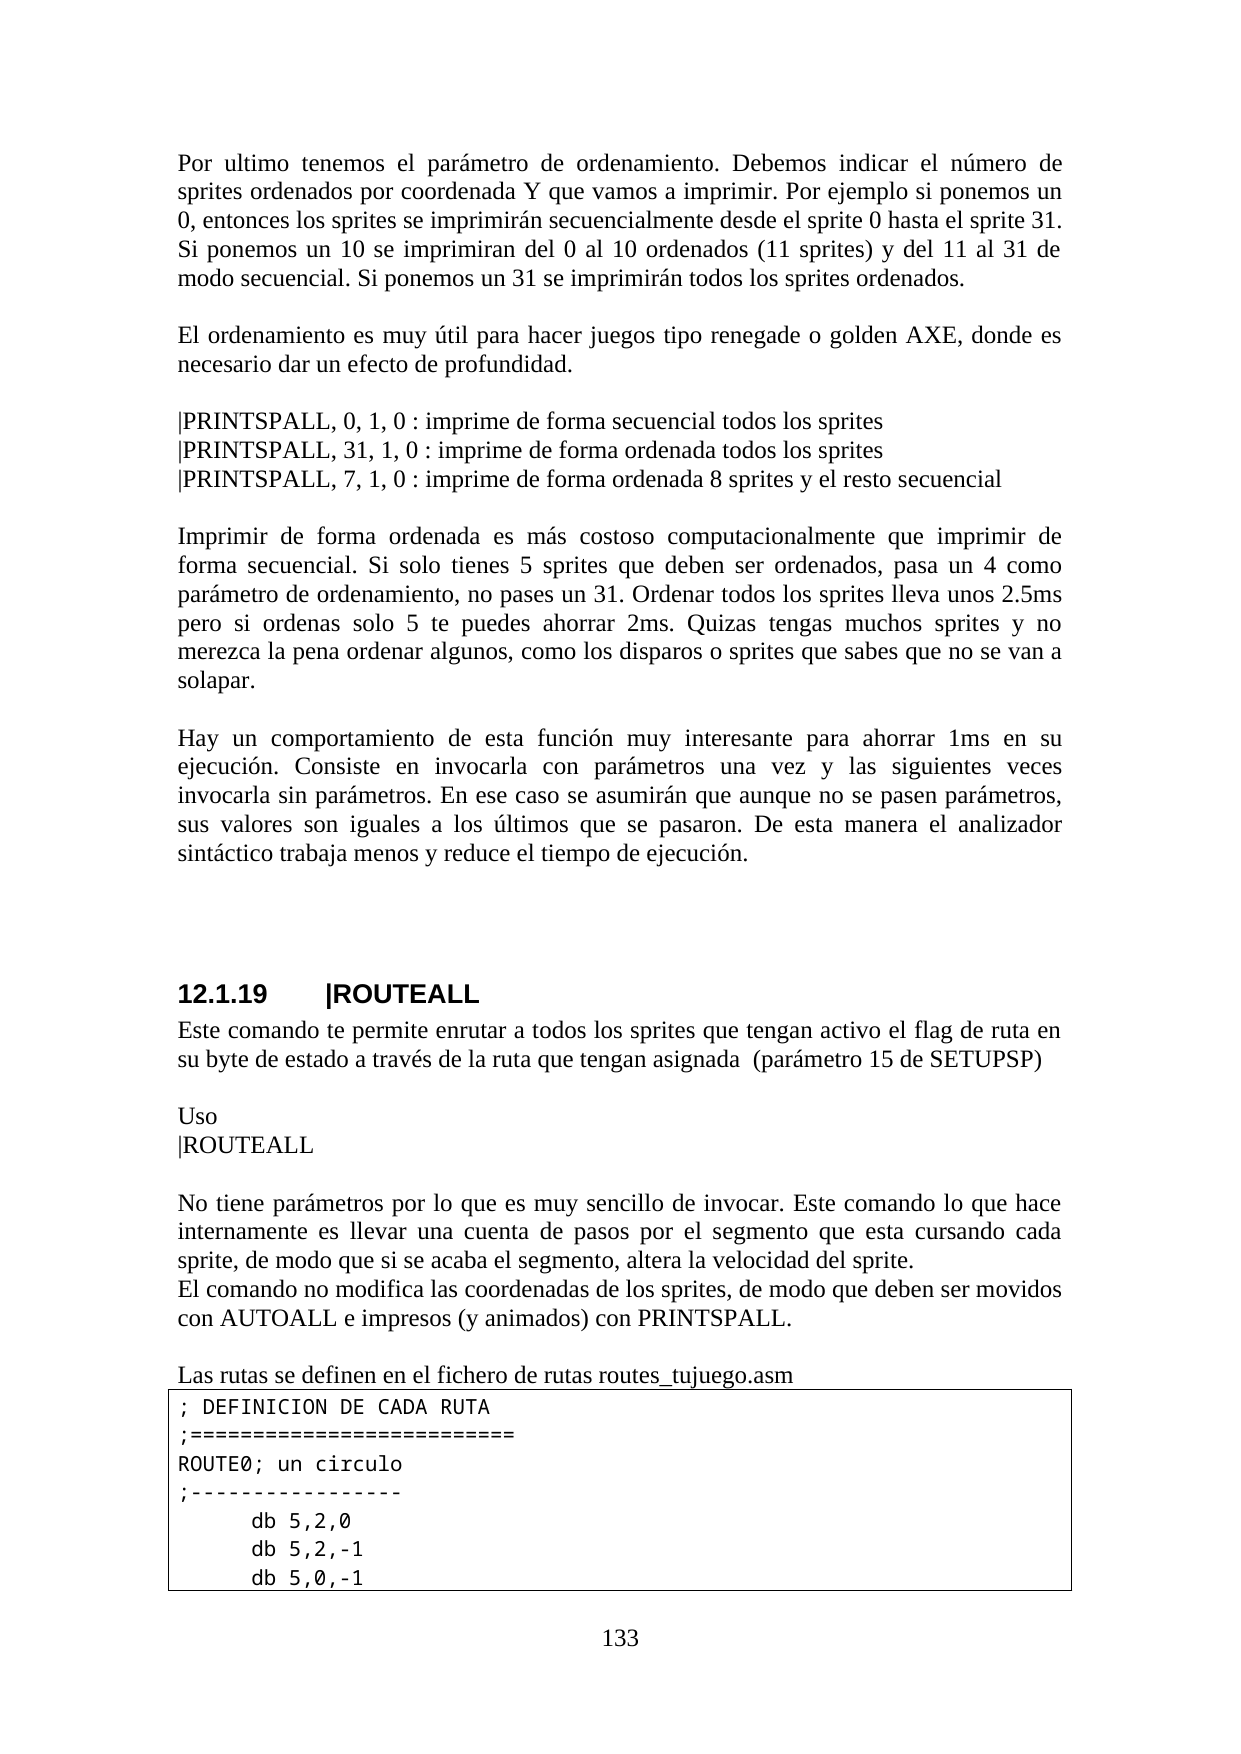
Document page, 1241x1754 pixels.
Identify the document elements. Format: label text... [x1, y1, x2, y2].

text ;----------------- [177, 1477, 1063, 1506]
text |ROUTEALL [177, 1130, 1063, 1159]
text |PRINTSPALL, 31, 1, 0 : imprime de forma ordenada todos los sprites [177, 435, 1063, 464]
text Este comando te permite enrutar a todos los sprites que tengan activo el flag de ruta en su byte de estado a través de la ruta que tengan asignada (parámetro 15 de SETUPSP) [177, 1015, 1063, 1073]
text db 5,2,-1 [177, 1534, 1063, 1563]
text El ordenamiento es muy útil para hacer juegos tipo renegade o golden AXE, donde es necesario dar un efecto de profundidad. [177, 320, 1063, 378]
text db 5,0,-1 [177, 1563, 1063, 1590]
text Las rutas se definen en el fichero de rutas routes_tujuego.asm [177, 1360, 1063, 1389]
text Uso [177, 1101, 1063, 1130]
text Por ultimo tenemos el parámetro de ordenamiento. Debemos indicar el número de sprites ordenados por coordenada Y que vamos a imprimir. Por ejemplo si ponemos un 0, entonces los sprites se imprimirán secuencialmente desde el sprite 0 hasta el sprite 31. Si ponemos un 10 se imprimiran del 0 al 10 ordenados (11 sprites) y del 11 al 31 de modo secuencial. Si ponemos un 31 se imprimirán todos los sprites ordenados. [177, 148, 1063, 291]
text ; DEFINICION DE CADA RUTA [169, 1390, 1071, 1420]
subtitle |ROUTEALL [177, 978, 1063, 1009]
text El comando no modifica las coordenadas de los sprites, de modo que deben ser movidos con AUTOALL e impresos (y animados) con PRINTSPALL. [177, 1274, 1063, 1331]
text ROUTE0; un circulo [177, 1449, 1063, 1477]
text db 5,2,0 [177, 1506, 1063, 1534]
text Imprimir de forma ordenada es más costoso computacionalmente que imprimir de forma secuencial. Si solo tienes 5 sprites que deben ser ordenados, pasa un 4 como parámetro de ordenamiento, no pases un 31. Ordenar todos los sprites lleva unos 2.5ms pero si ordenas solo 5 te puedes ahorrar 2ms. Quizas tengas muchos sprites y no merezca la pena ordenar algunos, como los disparos o sprites que sabes que no se van a solapar. [177, 521, 1063, 694]
text |PRINTSPALL, 7, 1, 0 : imprime de forma ordenada 8 sprites y el resto secuencial [177, 464, 1063, 493]
text |PRINTSPALL, 0, 1, 0 : imprime de forma secuencial todos los sprites [177, 406, 1063, 435]
text ;========================== [177, 1420, 1063, 1449]
text Hay un comportamiento de esta función muy interesante para ahorrar 1ms en su ejecución. Consiste en invocarla con parámetros una vez y las siguientes veces invocarla sin parámetros. En ese caso se asumirán que aunque no se pasen parámetros, sus valores son iguales a los últimos que se pasaron. De esta manera el analizador sintáctico trabaja menos y reduce el tiempo de ejecución. [177, 723, 1063, 866]
text No tiene parámetros por lo que es muy sencillo de invocar. Este comando lo que hace internamente es llevar una cuenta de pasos por el segmento que esta cursando cada sprite, de modo que si se acaba el segmento, altera la velocidad del sprite. [177, 1188, 1063, 1274]
